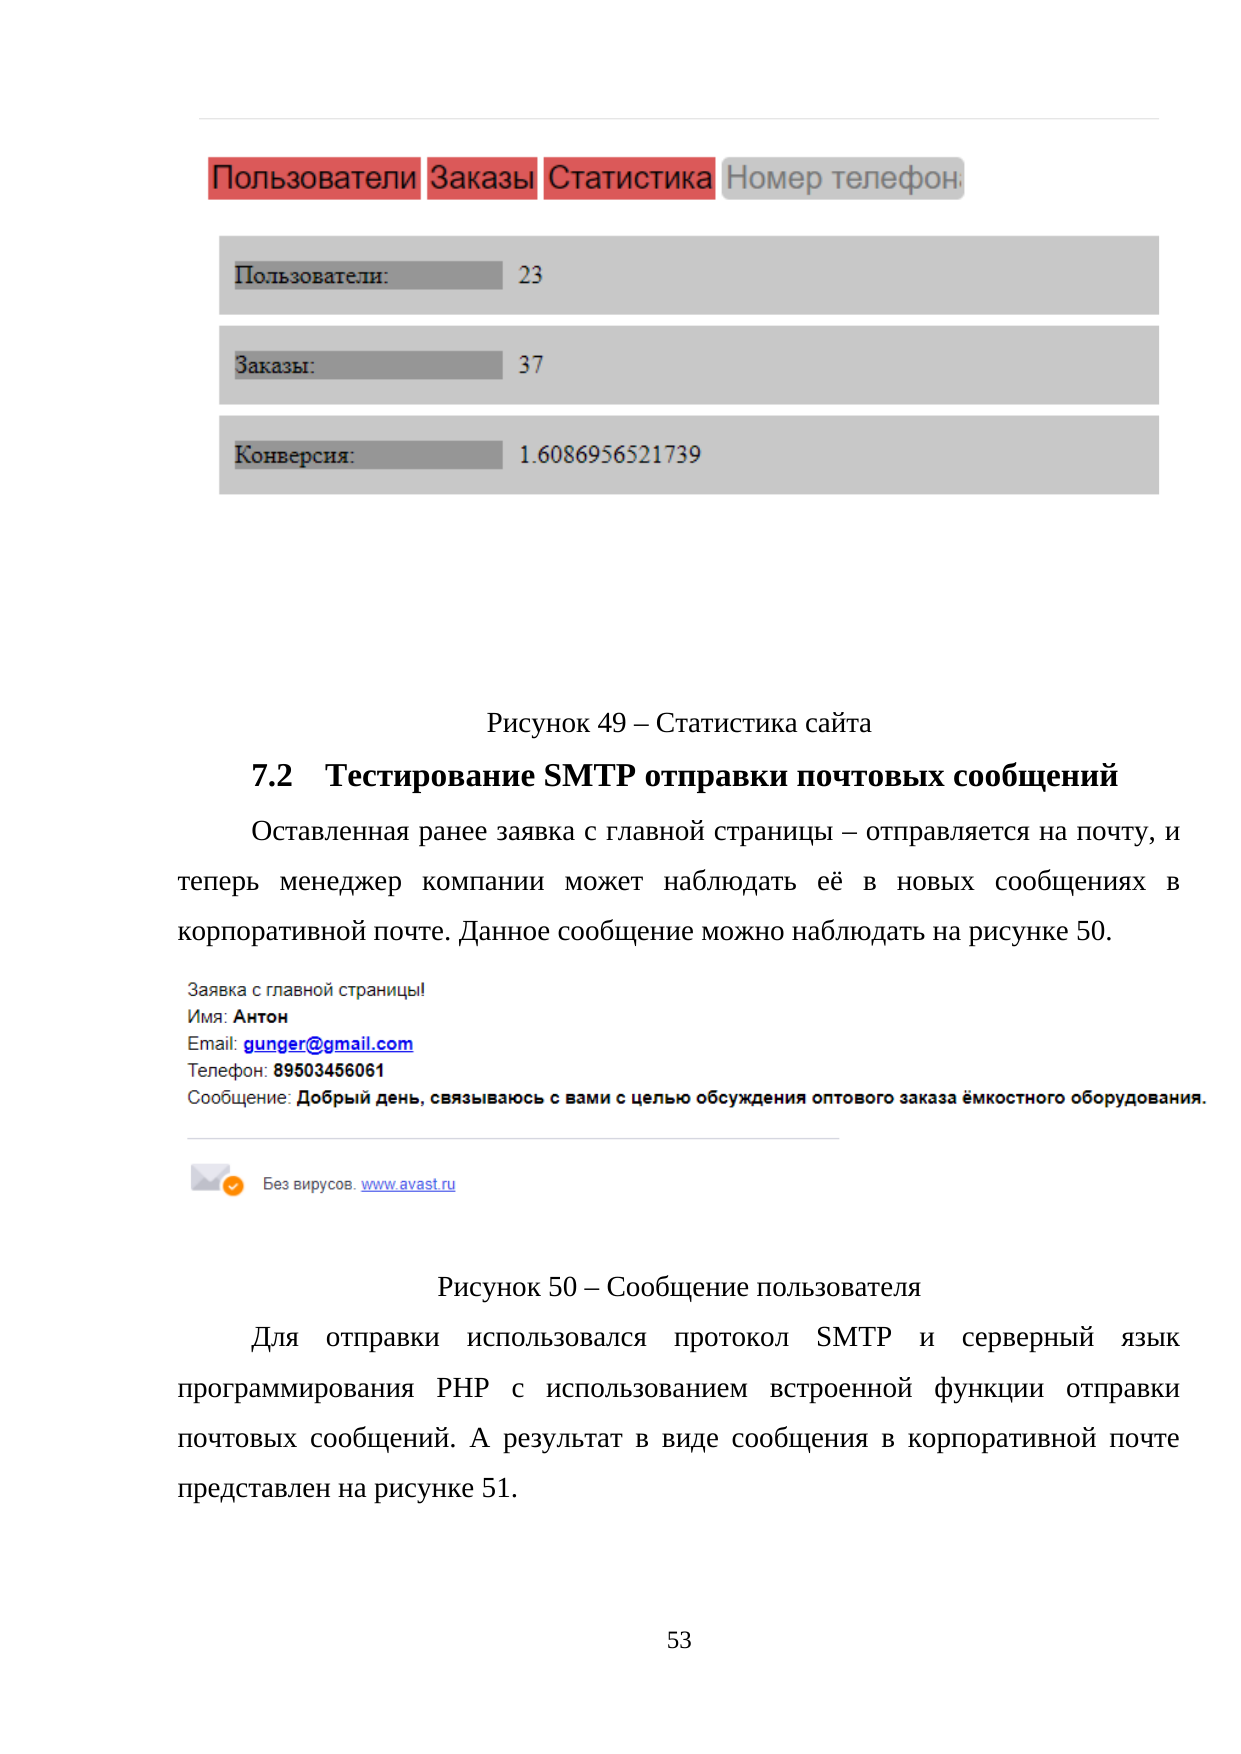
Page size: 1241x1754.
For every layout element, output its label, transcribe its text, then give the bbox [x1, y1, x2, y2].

text Для отправки использовался протокол SMTP и серверный язык программирования PHP с использованием встроенной функции отправки почтовых сообщений. А результат в виде сообщения в корпоративной почте представлен на рисунке 51. [177, 1319, 1181, 1504]
text Рисунок 50 – Сообщение пользователя [177, 1269, 1181, 1303]
text Оставленная ранее заявка с главной страницы – отправляется на почту, и теперь менеджер компании может наблюдать её в новых сообщениях в корпоративной почте. Данное сообщение можно наблюдать на рисунке 50. [177, 813, 1181, 947]
text Тестирование SMTP отправки почтовых сообщений [251, 755, 1181, 793]
text Рисунок 49 – Статистика сайта [177, 705, 1181, 738]
picture [177, 963, 1212, 1253]
picture [199, 118, 1160, 689]
